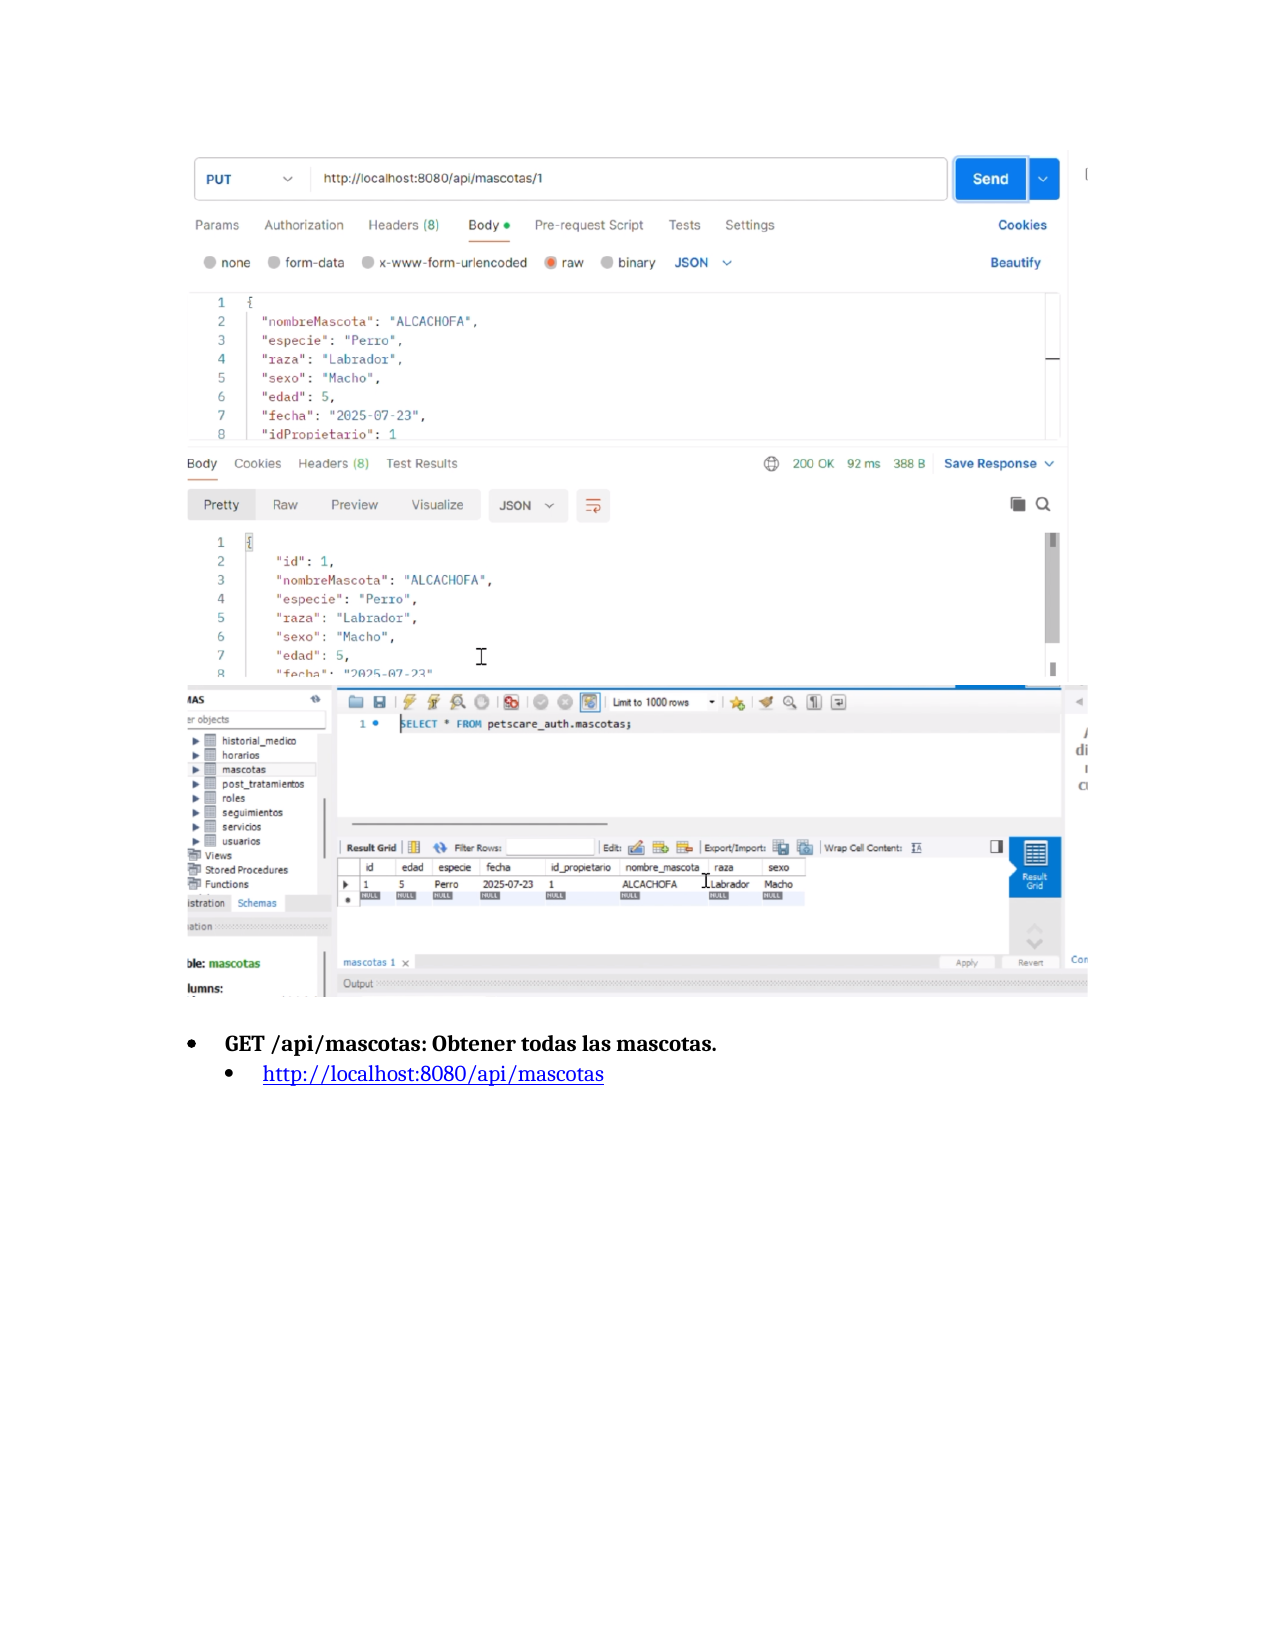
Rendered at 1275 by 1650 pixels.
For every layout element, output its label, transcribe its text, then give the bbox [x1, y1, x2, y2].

list http://localhost:8080/api/mascotas [225, 1061, 1087, 1088]
list GET /api/mascotas: Obtener todas las mascotas. [187, 1031, 1087, 1057]
picture [187, 150, 1088, 682]
picture [187, 685, 1088, 997]
